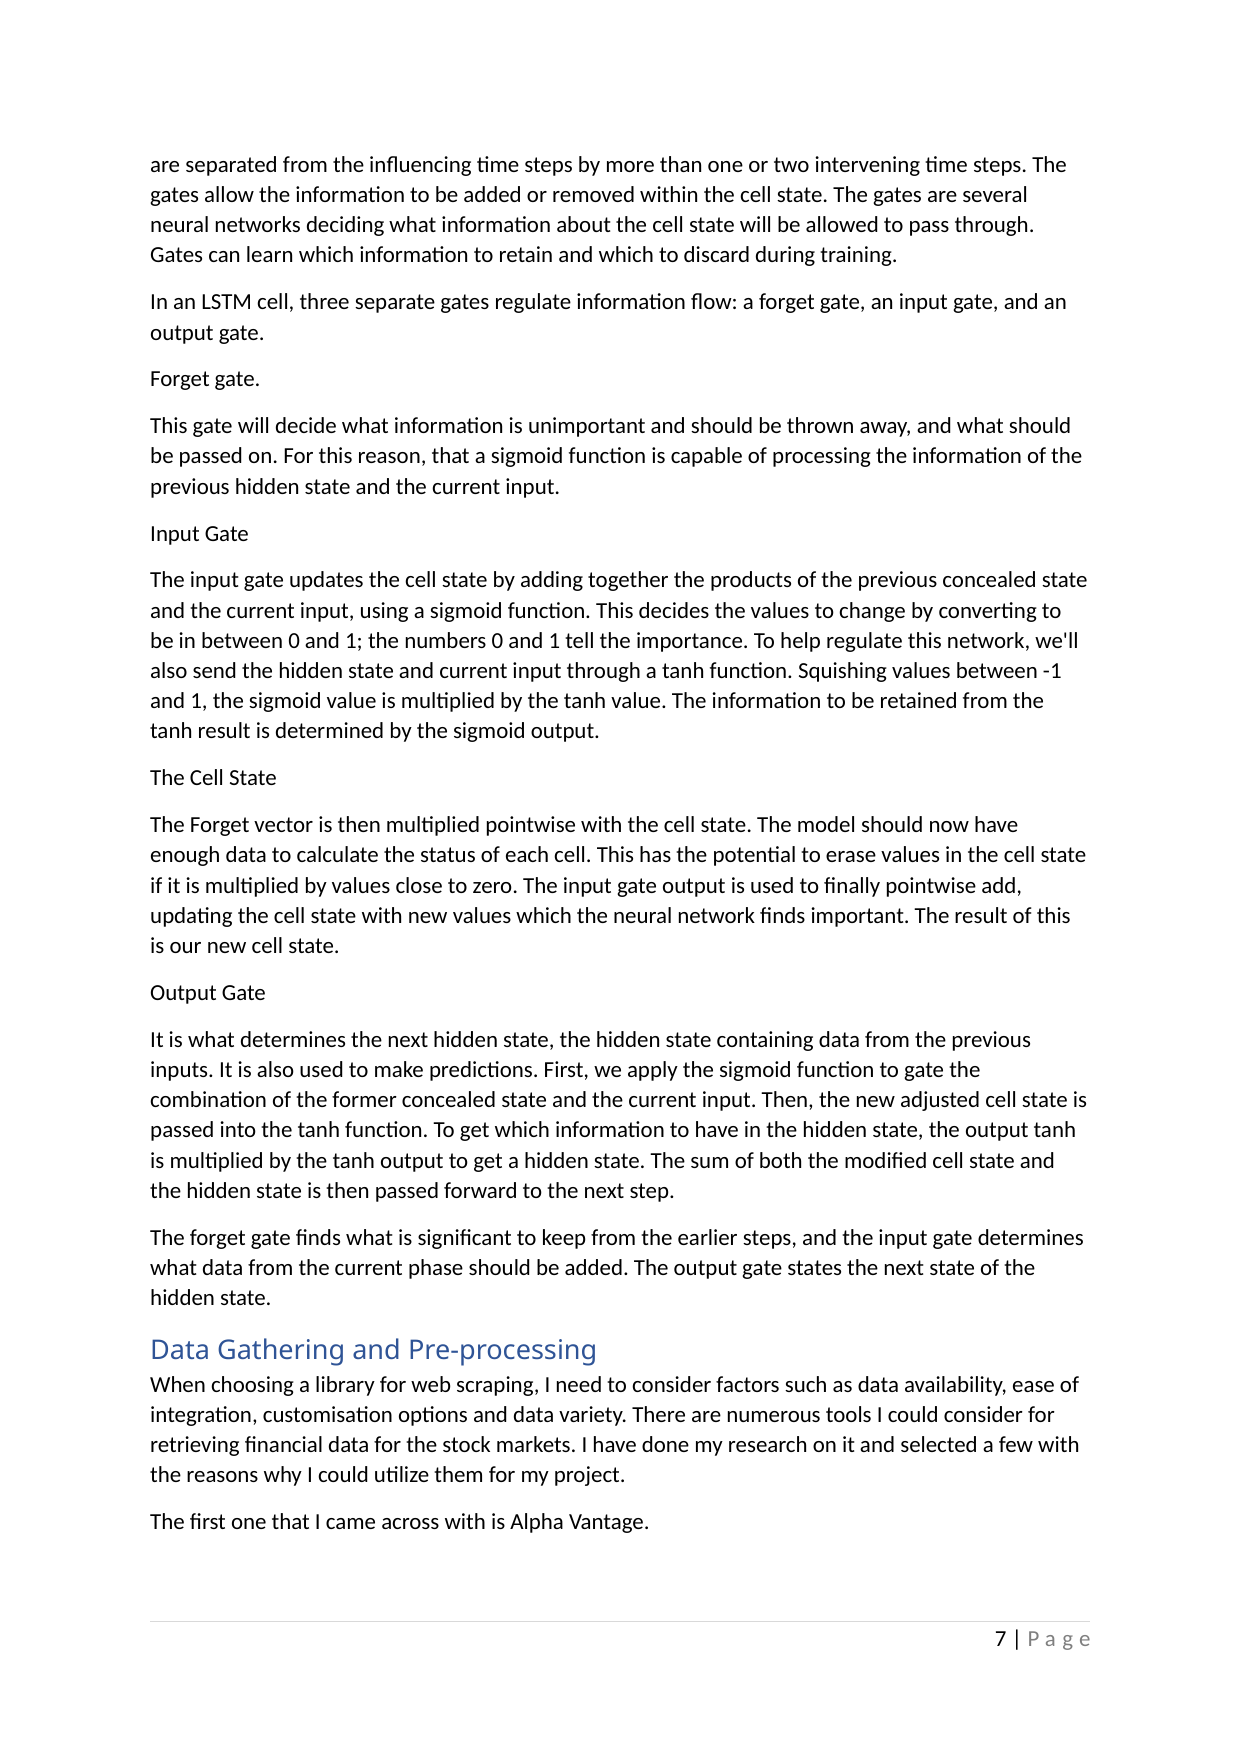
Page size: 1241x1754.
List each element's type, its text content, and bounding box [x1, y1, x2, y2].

text In an LSTM cell, three separate gates regulate information flow: a forget gate, an input gate, and an output gate. [150, 287, 1090, 346]
text Output Gate [150, 978, 1090, 1006]
text Forget gate. [150, 364, 1090, 393]
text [150, 150, 1090, 269]
text The first one that I came across with is Alpha Vantage. [150, 1507, 1090, 1536]
text The Forget vector is then multiplied pointwise with the cell state. The model should now have enough data to calculate the status of each cell. This has the potential to erase values in the cell state if it is multiplied by values close to zero. The input gate output is used to finally pointwise add, updating the cell state with new values which the neural network finds important. The result of this is our new cell state. [150, 810, 1090, 959]
text Input Gate [150, 519, 1090, 547]
text The input gate updates the cell state by adding together the products of the previous concealed state and the current input, using a sigmoid function. This decides the values to change by converting to be in between 0 and 1; the numbers 0 and 1 tell the importance. To help regulate this network, we'll also send the hidden state and current input through a tanh function. Squishing values between -1 and 1, the sigmoid value is multiplied by the tanh value. The information to be retained from the tanh result is determined by the sigmoid output. [150, 566, 1090, 745]
subtitle Data Gathering and Pre-processing [150, 1330, 1090, 1367]
text This gate will decide what information is unimportant and should be thrown away, and what should be passed on. For this reason, that a sigmoid function is capable of processing the information of the previous hidden state and the current input. [150, 411, 1090, 500]
text The Cell State [150, 763, 1090, 792]
text The forget gate finds what is significant to keep from the earlier steps, and the input gate determines what data from the current phase should be added. The output gate states the next state of the hidden state. [150, 1223, 1090, 1311]
text When choosing a library for web scraping, I need to consider factors such as data availability, ease of integration, customisation options and data variety. There are numerous tools I could consider for retrieving financial data for the stock markets. I have done my research on it and selected a few with the reasons why I could utilize them for my project. [150, 1370, 1090, 1489]
text It is what determines the next hidden state, the hidden state containing data from the previous inputs. It is also used to make predictions. First, we apply the sigmoid function to gate the combination of the former concealed state and the current input. Then, the new adjusted cell state is passed into the tanh function. To get which information to have in the hidden state, the output tanh is multiplied by the tanh output to get a hidden state. The sum of both the modified cell state and the hidden state is then passed forward to the next step. [150, 1025, 1090, 1204]
